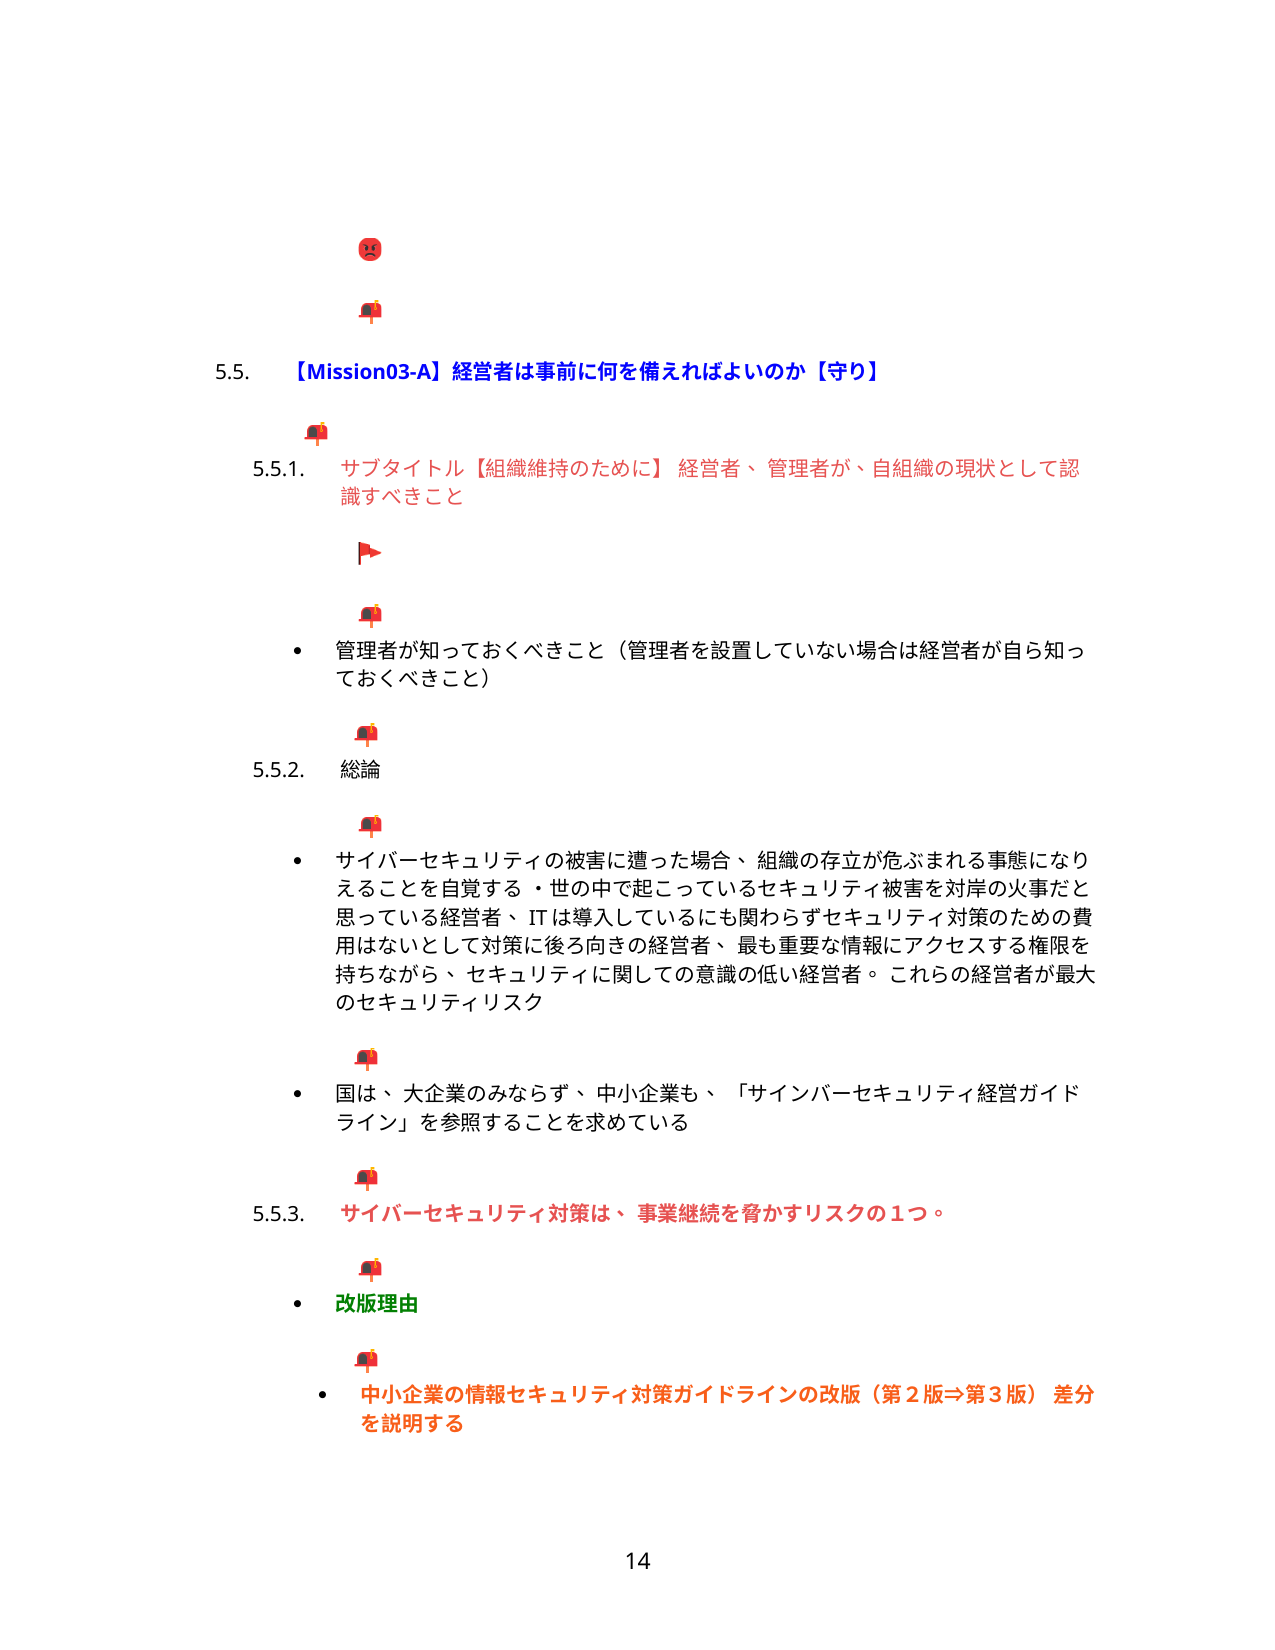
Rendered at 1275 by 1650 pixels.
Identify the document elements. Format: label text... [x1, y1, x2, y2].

picture [358, 300, 382, 324]
picture [304, 422, 328, 446]
picture [358, 542, 382, 565]
picture [358, 815, 382, 838]
picture [354, 1349, 378, 1373]
list 【Mission03-A】経営者は事前に何を備えればよいのか【守り】 [215, 357, 1098, 385]
picture [358, 1258, 382, 1282]
picture [358, 604, 382, 628]
picture [354, 1048, 378, 1071]
list サブタイトル【組織維持のために】 経営者、 管理者が、自組織の現状として認識すべきこと [252, 454, 1098, 511]
list 総論 [252, 755, 1098, 784]
picture [358, 238, 382, 261]
picture [354, 723, 378, 747]
list 管理者が知っておくべきこと（管理者を設置していない場合は経営者が自ら知っておくべきこと） [294, 636, 1098, 693]
picture [354, 1167, 378, 1191]
list 国は、 大企業のみならず、 中小企業も、 「サインバーセキュリティ経営ガイドライン」を参照することを求めている [294, 1079, 1098, 1136]
list 中小企業の情報セキュリティ対策ガイドラインの改版（第２版⇒第３版） 差分を説明する [319, 1381, 1098, 1437]
list サイバーセキュリティの被害に遭った場合、 組織の存立が危ぶまれる事態になりえることを自覚する ・世の中で起こっているセキュリティ被害を対岸の火事だと思っている経営者、 ITは導入しているにも関わらずセキュリティ対策のための費用はないとして対策に後ろ向きの経営者、 最も重要な情報にアクセスする権限を持ちながら、 セキュリティに関しての意識の低い経営者。 これらの経営者が最大のセキュリティリスク [294, 846, 1098, 1017]
list 改版理由 [294, 1289, 1098, 1318]
list サイバーセキュリティ対策は、 事業継続を脅かすリスクの１つ。 [252, 1199, 1098, 1227]
